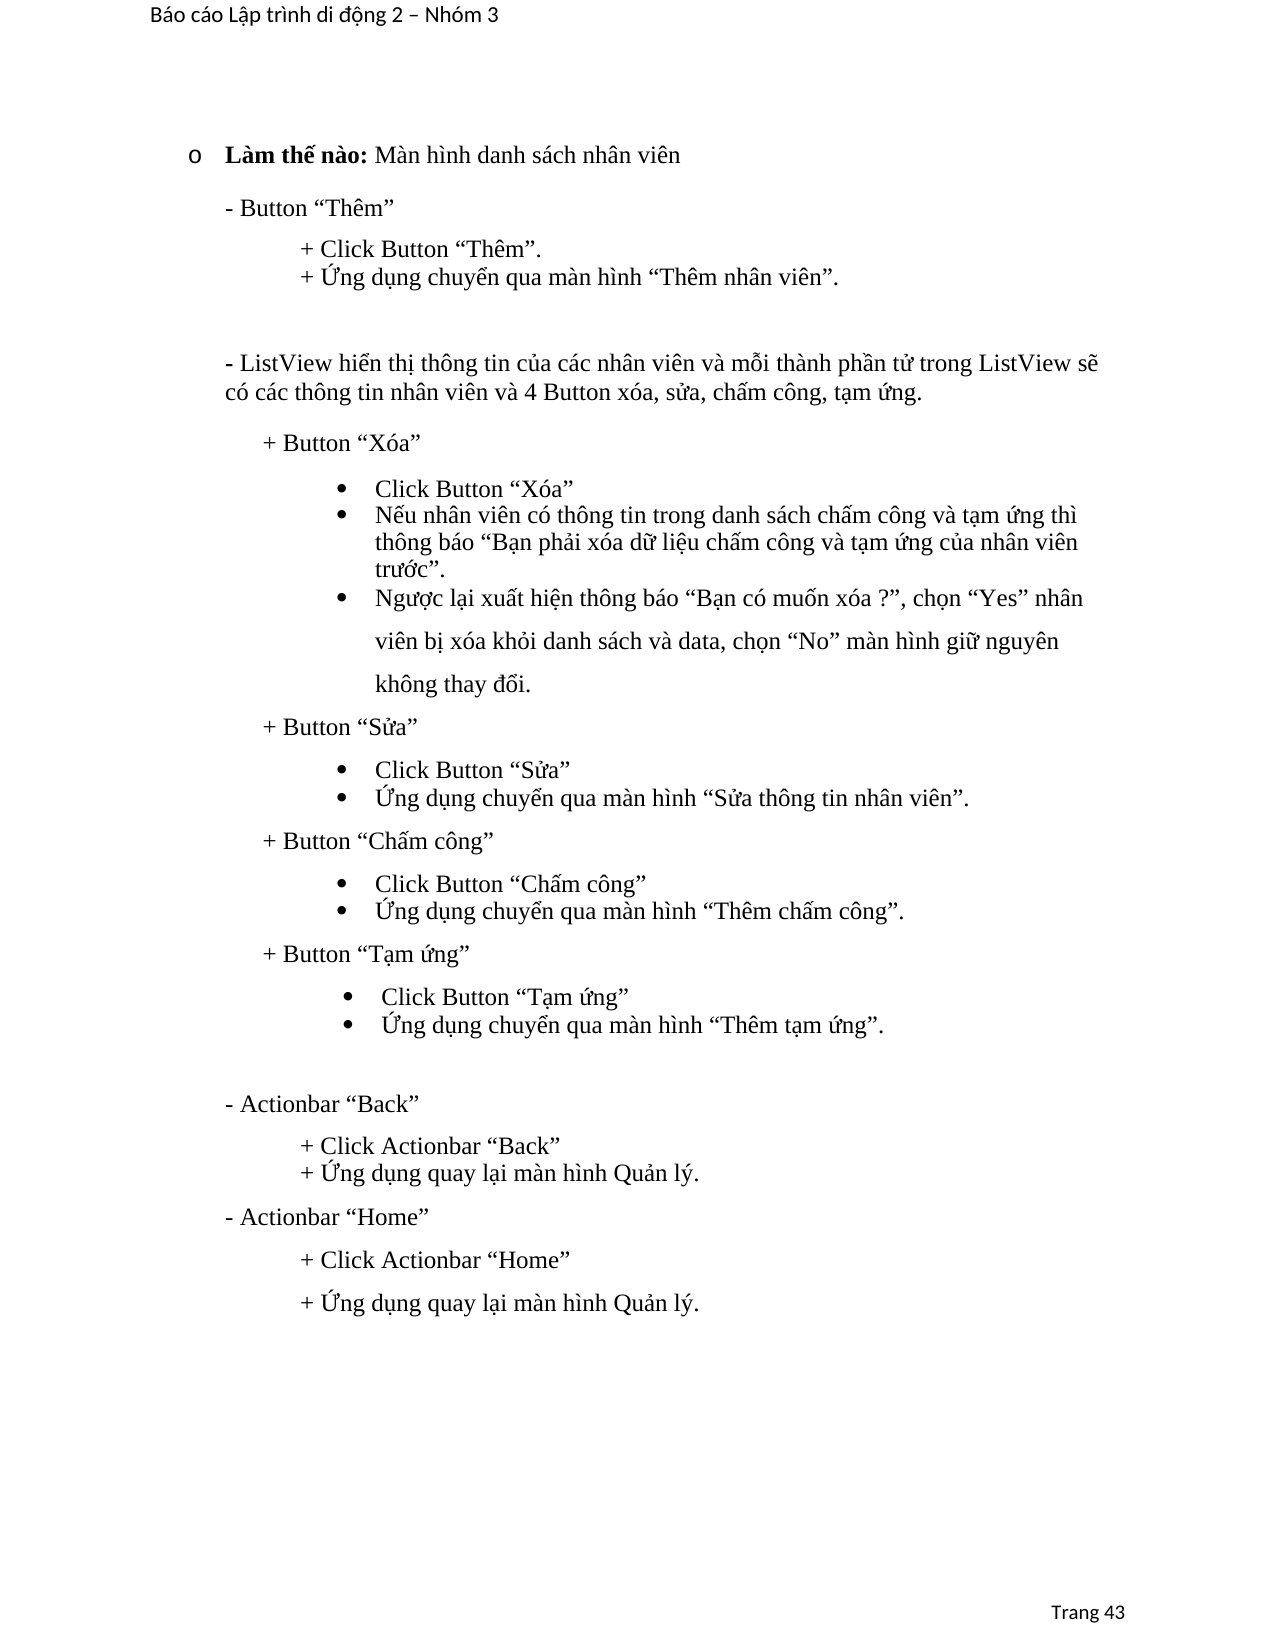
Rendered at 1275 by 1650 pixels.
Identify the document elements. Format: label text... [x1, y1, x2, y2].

text - ListView hiển thị thông tin của các nhân viên và mỗi thành phần tử trong ListView sẽ có các thông tin nhân viên và 4 Button xóa, sửa, chấm công, tạm ứng. [225, 348, 1125, 406]
list Click Button “Tạm ứng” [344, 989, 1125, 1010]
text - Button “Thêm” [187, 199, 1125, 220]
list Click Button “Xóa” [337, 481, 1125, 502]
list Ứng dụng chuyển qua màn hình “Thêm chấm công”. [337, 896, 1125, 925]
text - Actionbar “Home” [150, 1202, 1125, 1230]
text + Click Actionbar “Home” [150, 1245, 1125, 1273]
list Nếu nhân viên có thông tin trong danh sách chấm công và tạm ứng thì thông báo “Bạn phải xóa dữ liệu chấm công và tạm ứng của nhân viên trước”. [337, 502, 1125, 583]
text + Ứng dụng quay lại màn hình Quản lý. [225, 1288, 1125, 1317]
list Ứng dụng chuyển qua màn hình “Thêm tạm ứng”. [344, 1010, 1125, 1038]
list Ngược lại xuất hiện thông báo “Bạn có muốn xóa ?”, chọn “Yes” nhân viên bị xóa khỏi danh sách và data, chọn “No” màn hình giữ nguyên không thay đổi. [337, 583, 1125, 698]
list Click Button “Sửa” [337, 762, 1125, 783]
text + Ứng dụng chuyển qua màn hình “Thêm nhân viên”. [150, 262, 1125, 291]
text + Button “Xóa” [225, 434, 1125, 455]
text + Ứng dụng quay lại màn hình Quản lý. [150, 1158, 1125, 1187]
text + Button “Tạm ứng” [225, 939, 1125, 968]
list Click Button “Chấm công” [337, 875, 1125, 896]
text + Button “Sửa” [225, 712, 1125, 741]
text + Button “Chấm công” [225, 826, 1125, 854]
list Ứng dụng chuyển qua màn hình “Sửa thông tin nhân viên”. [337, 783, 1125, 811]
list Làm thế nào: Màn hình danh sách nhân viên [187, 140, 1125, 171]
text + Click Actionbar “Back” [150, 1138, 1125, 1158]
text + Click Button “Thêm”. [150, 241, 1125, 262]
text - Actionbar “Back” [187, 1096, 1125, 1117]
